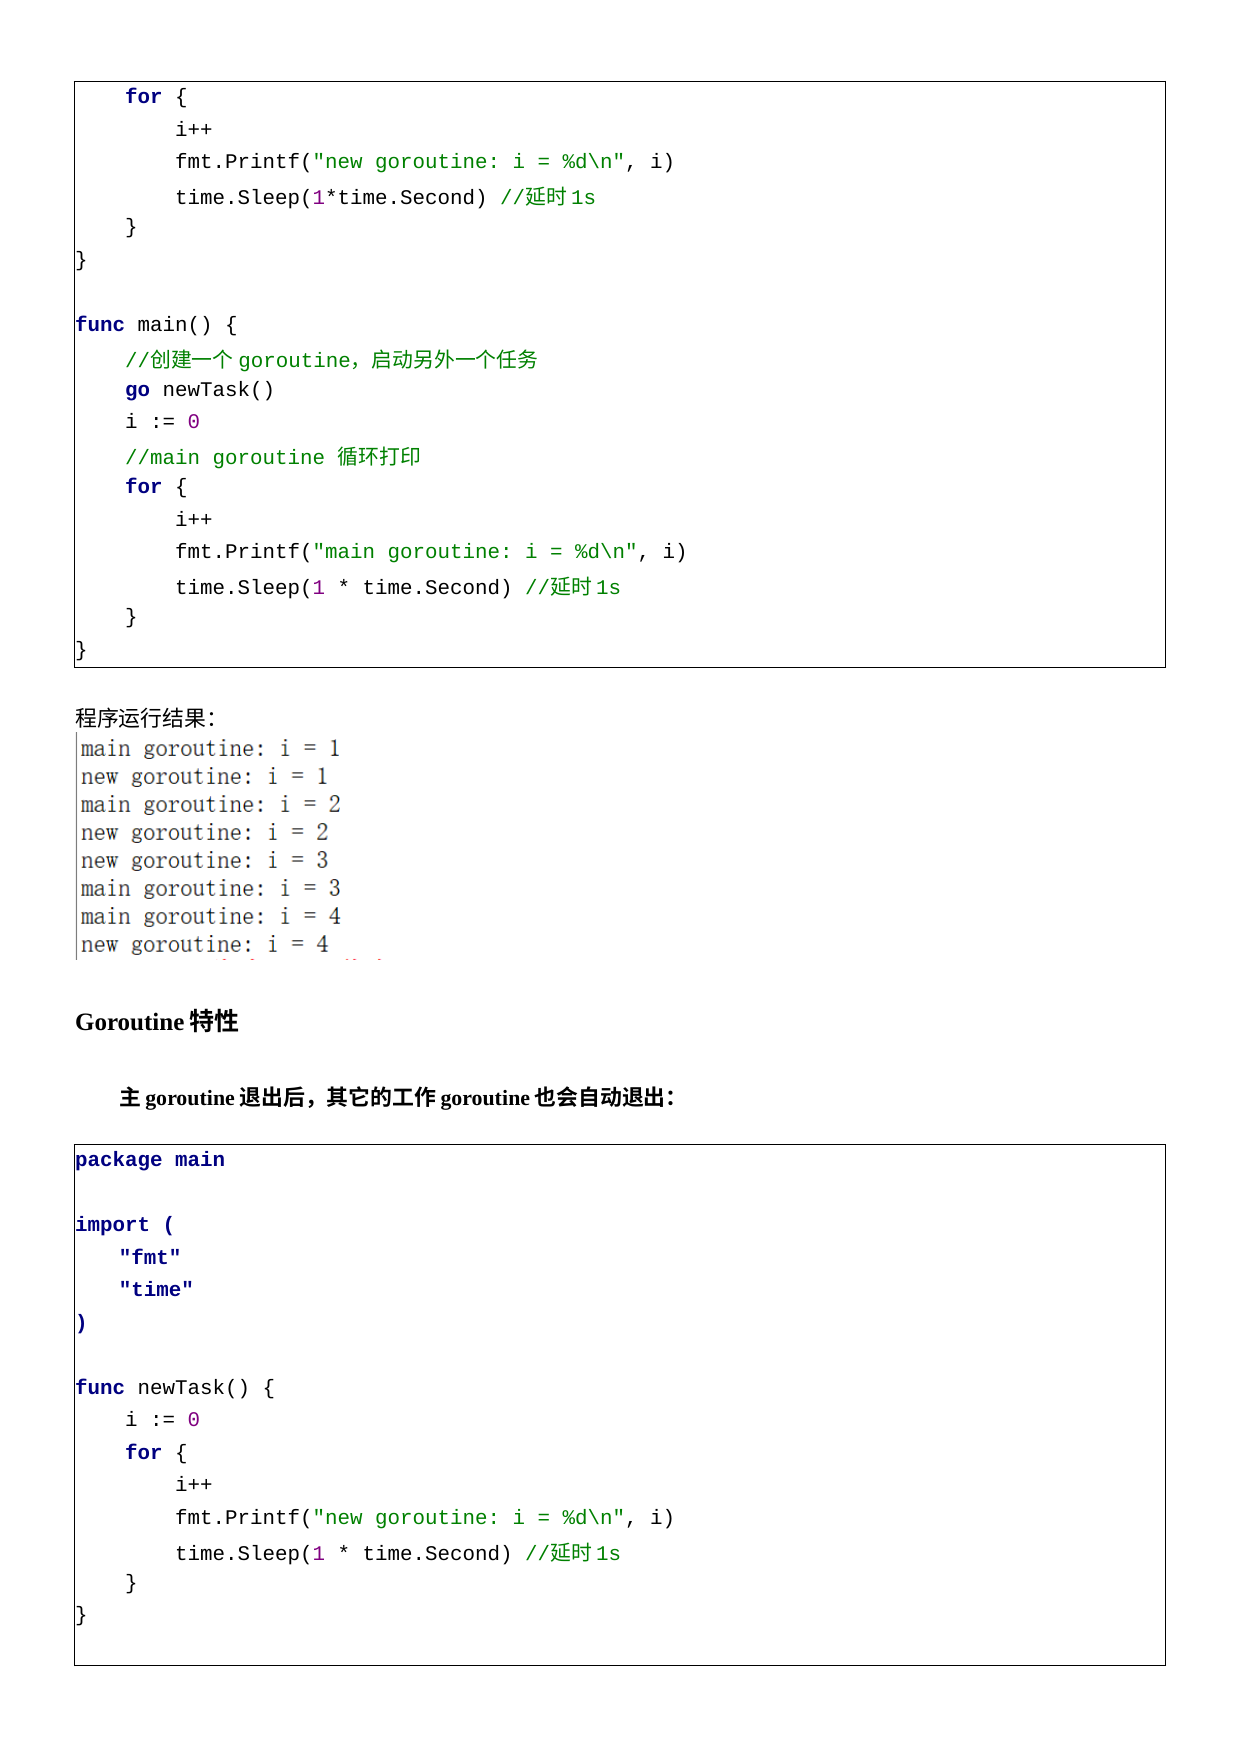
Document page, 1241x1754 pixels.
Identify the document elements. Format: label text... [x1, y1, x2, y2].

text go newTask() [75, 374, 1165, 407]
text time.Sleep(1*time.Second) //延时1s [75, 179, 1165, 212]
text } [75, 244, 1165, 277]
text "fmt" [75, 1243, 1165, 1275]
text time.Sleep(1 * time.Second) //延时1s [75, 1535, 1165, 1568]
text import ( [75, 1210, 1165, 1243]
text i++ [75, 114, 1165, 147]
text package main [75, 1145, 1165, 1178]
text //创建一个 goroutine，启动另外一个任务 [75, 342, 1165, 374]
text fmt.Printf("new goroutine: i = %d\n", i) [75, 147, 1165, 179]
picture [75, 732, 940, 960]
text //main goroutine 循环打印 [75, 439, 1165, 472]
text "time" [75, 1275, 1165, 1308]
subtitle Goroutine特性 [75, 987, 1165, 1052]
text 程序运行结果： [75, 700, 1165, 733]
text ) [75, 1308, 1165, 1340]
text for { [75, 82, 1165, 114]
text func newTask() { [75, 1373, 1165, 1405]
text } [75, 633, 1165, 667]
text i++ [75, 1470, 1165, 1503]
text fmt.Printf("main goroutine: i = %d\n", i) [75, 537, 1165, 569]
text func main() { [75, 309, 1165, 342]
text for { [75, 1438, 1165, 1470]
text i++ [75, 504, 1165, 537]
text } [75, 1568, 1165, 1600]
text } [75, 602, 1165, 633]
text i := 0 [75, 1405, 1165, 1438]
text } [75, 212, 1165, 244]
text time.Sleep(1 * time.Second) //延时1s [75, 569, 1165, 602]
text i := 0 [75, 407, 1165, 439]
text for { [75, 472, 1165, 504]
text } [75, 1600, 1165, 1633]
text 主goroutine退出后，其它的工作goroutine也会自动退出： [75, 1079, 1165, 1112]
text fmt.Printf("new goroutine: i = %d\n", i) [75, 1503, 1165, 1535]
